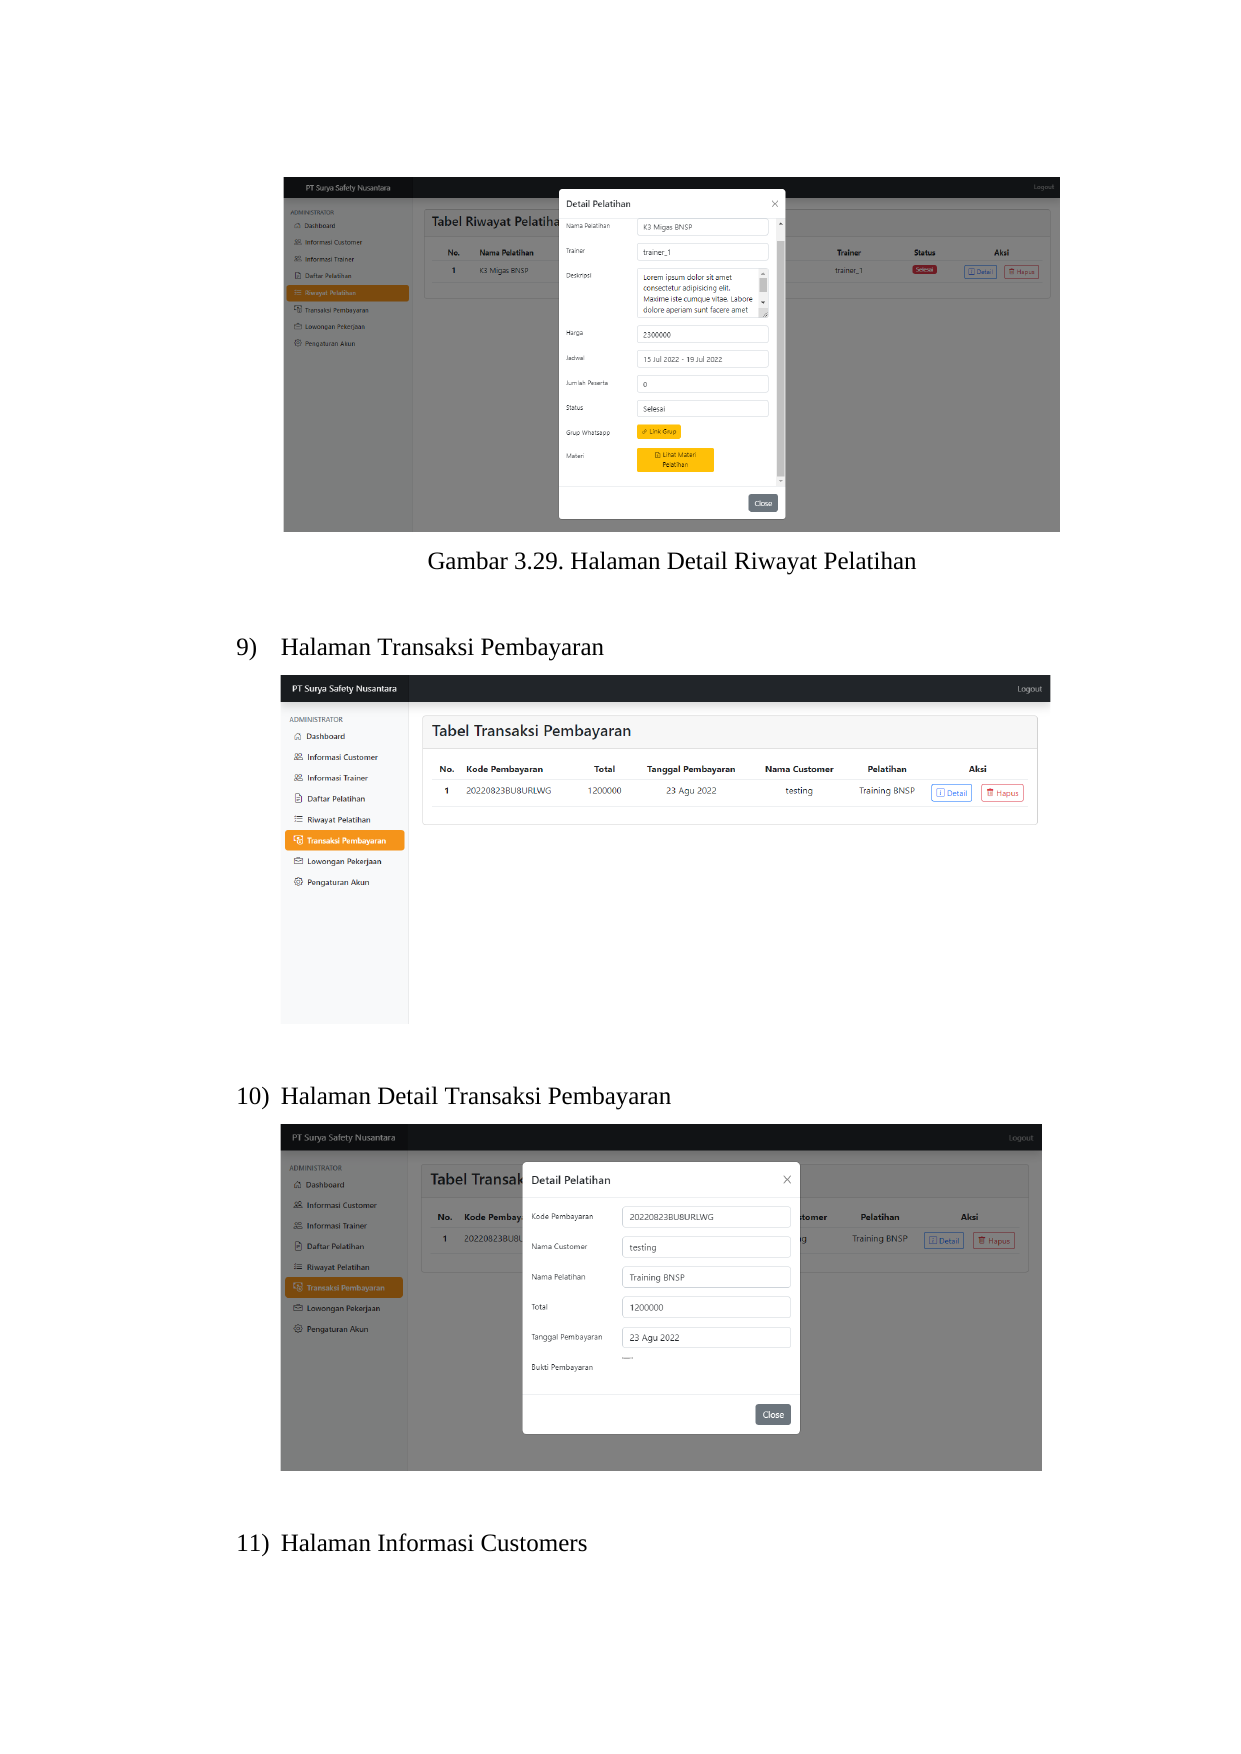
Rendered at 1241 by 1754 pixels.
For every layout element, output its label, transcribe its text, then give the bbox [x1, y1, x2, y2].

list Halaman Transaksi Pembayaran [236, 632, 1063, 661]
picture [280, 1124, 1042, 1471]
list Halaman Detail Transaksi Pembayaran [236, 1081, 1063, 1110]
picture [283, 177, 1060, 532]
list Halaman Informasi Customers [236, 1528, 1063, 1557]
picture [280, 675, 1051, 1024]
